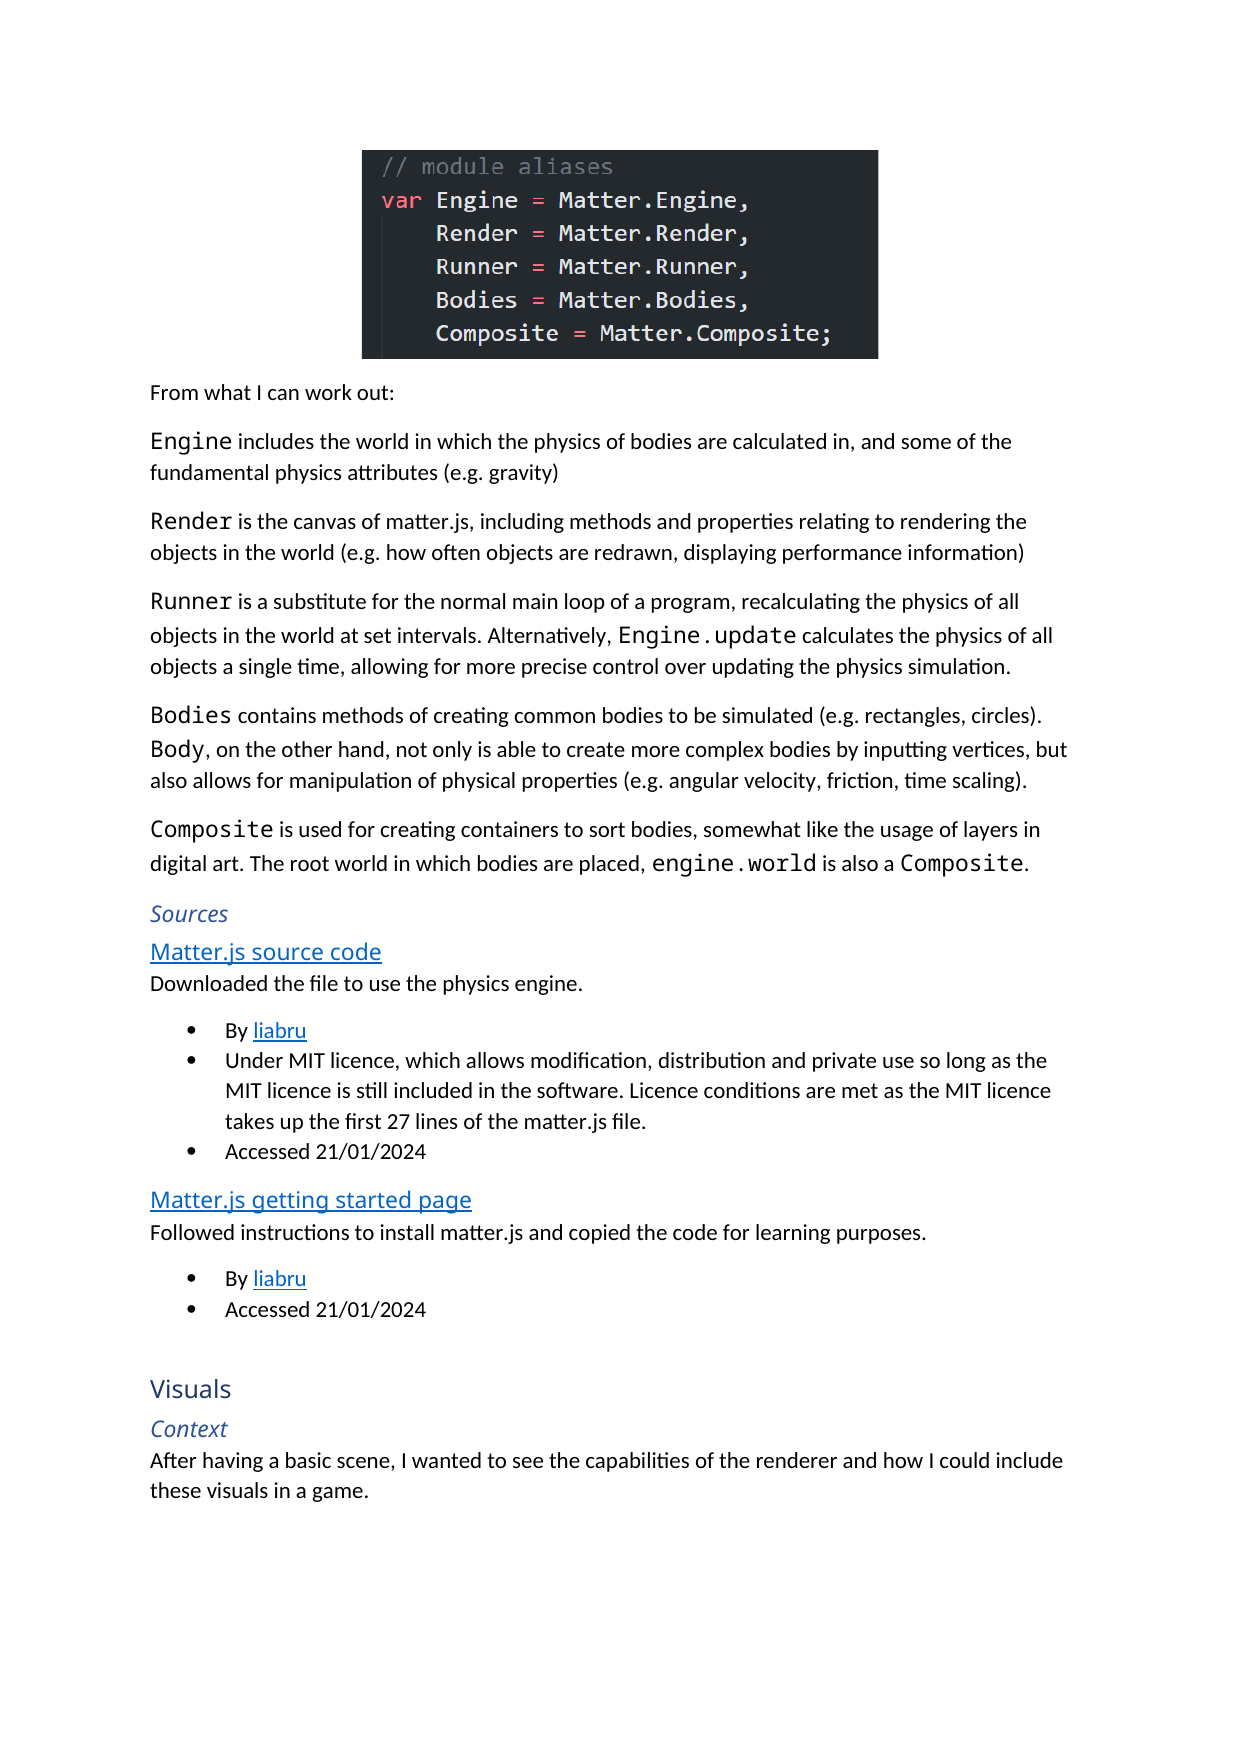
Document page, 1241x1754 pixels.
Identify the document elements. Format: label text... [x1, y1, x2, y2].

list Under MIT licence, which allows modification, distribution and private use so long as the MIT licence is still included in the software. Licence conditions are met as the MIT licence takes up the first 27 lines of the matter.js file. [187, 1046, 1090, 1135]
text Render is the canvas of matter.js, including methods and properties relating to rendering the objects in the world (e.g. how often objects are redrawn, displaying performance information) [150, 505, 1090, 566]
text Composite is used for creating containers to sort bodies, somewhat like the usage of layers in digital art. The root world in which bodies are placed, engine.world is also a Composite. [150, 813, 1090, 878]
text Followed instructions to install matter.js and copied the code for learning purposes. [150, 1218, 1090, 1246]
subtitle Visuals [150, 1372, 1090, 1406]
subtitle Matter.js getting started page [150, 1184, 1090, 1215]
text Engine includes the world in which the physics of bodies are calculated in, and some of the fundamental physics attributes (e.g. gravity) [150, 425, 1090, 486]
text Downloaded the file to use the physics engine. [150, 969, 1090, 997]
list Accessed 21/01/2024 [187, 1295, 1090, 1323]
list By liabru [187, 1264, 1090, 1292]
subtitle Sources [150, 898, 1090, 929]
subtitle Context [150, 1413, 1090, 1444]
subtitle Matter.js source code [150, 936, 1090, 967]
text Bodies contains methods of creating common bodies to be simulated (e.g. rectangles, circles). Body, on the other hand, not only is able to create more complex bodies by inputting vertices, but also allows for manipulation of physical properties (e.g. angular velocity, friction, time scaling). [150, 699, 1090, 794]
picture [361, 150, 879, 359]
list Accessed 21/01/2024 [187, 1137, 1090, 1165]
text From what I can work out: [150, 378, 1090, 406]
list By liabru [187, 1016, 1090, 1044]
text After having a basic scene, I wanted to see the capabilities of the renderer and how I could include these visuals in a game. [150, 1446, 1090, 1505]
text Runner is a substitute for the normal main loop of a program, recalculating the physics of all objects in the world at set intervals. Alternatively, Engine.update calculates the physics of all objects a single time, allowing for more precise control over updating the physics simulation. [150, 585, 1090, 681]
